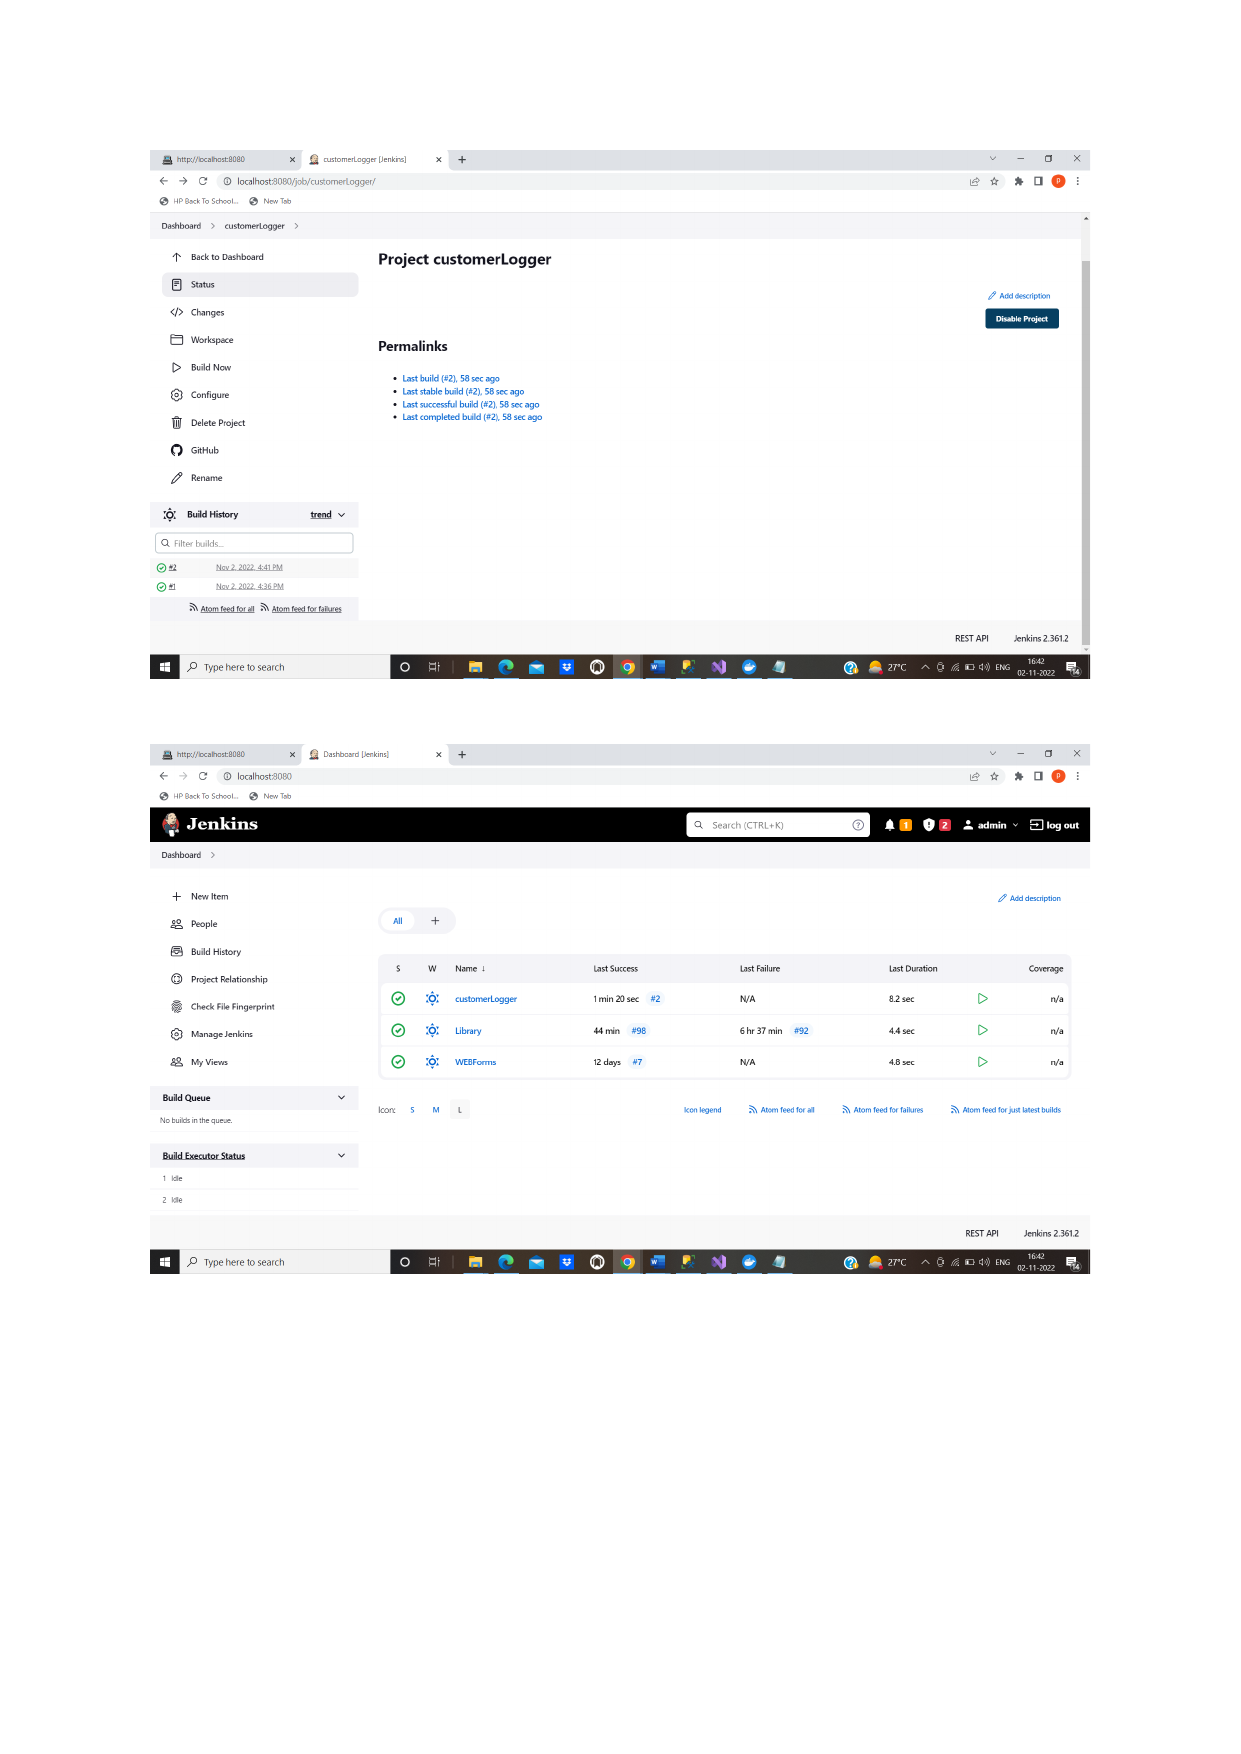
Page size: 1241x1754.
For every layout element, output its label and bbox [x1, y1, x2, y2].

picture [150, 150, 1091, 679]
picture [150, 744, 1091, 1274]
